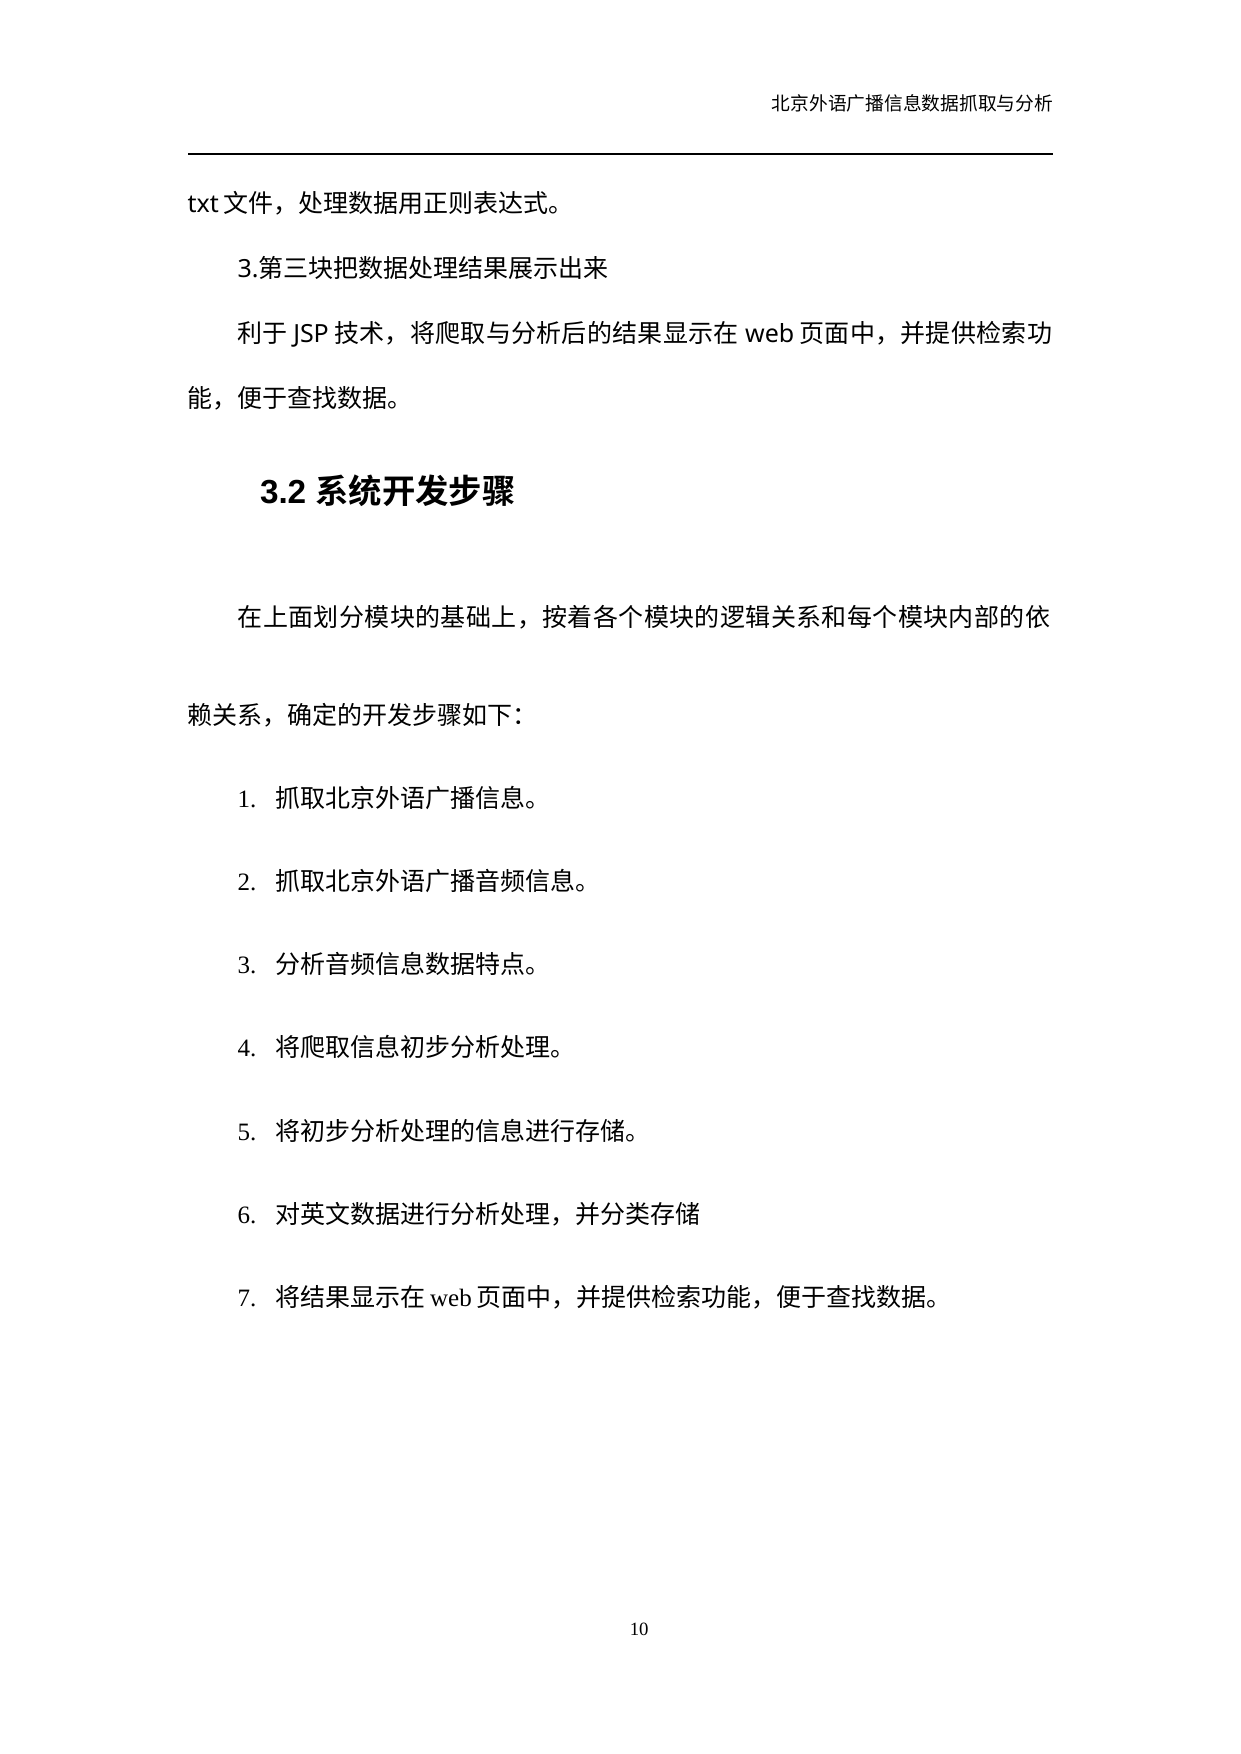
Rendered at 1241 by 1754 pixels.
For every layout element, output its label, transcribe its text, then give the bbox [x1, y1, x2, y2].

list 将爬取信息初步分析处理。 [187, 1013, 1053, 1078]
text 在上面划分模块的基础上，按着各个模块的逻辑关系和每个模块内部的依赖关系，确定的开发步骤如下： [187, 583, 1053, 746]
list 抓取北京外语广播信息。 [187, 764, 1053, 829]
list 将初步分析处理的信息进行存储。 [187, 1097, 1053, 1162]
list 对英文数据进行分析处理，并分类存储 [187, 1180, 1053, 1245]
text 利于JSP技术，将爬取与分析后的结果显示在web页面中，并提供检索功能，便于查找数据。 [187, 299, 1053, 429]
subtitle 系统开发步骤 [187, 457, 1053, 522]
list 分析音频信息数据特点。 [187, 930, 1053, 995]
list 抓取北京外语广播音频信息。 [187, 847, 1053, 912]
text 3.第三块把数据处理结果展示出来 [187, 234, 1053, 299]
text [187, 169, 1053, 234]
list 将结果显示在web页面中，并提供检索功能，便于查找数据。 [187, 1263, 1053, 1328]
